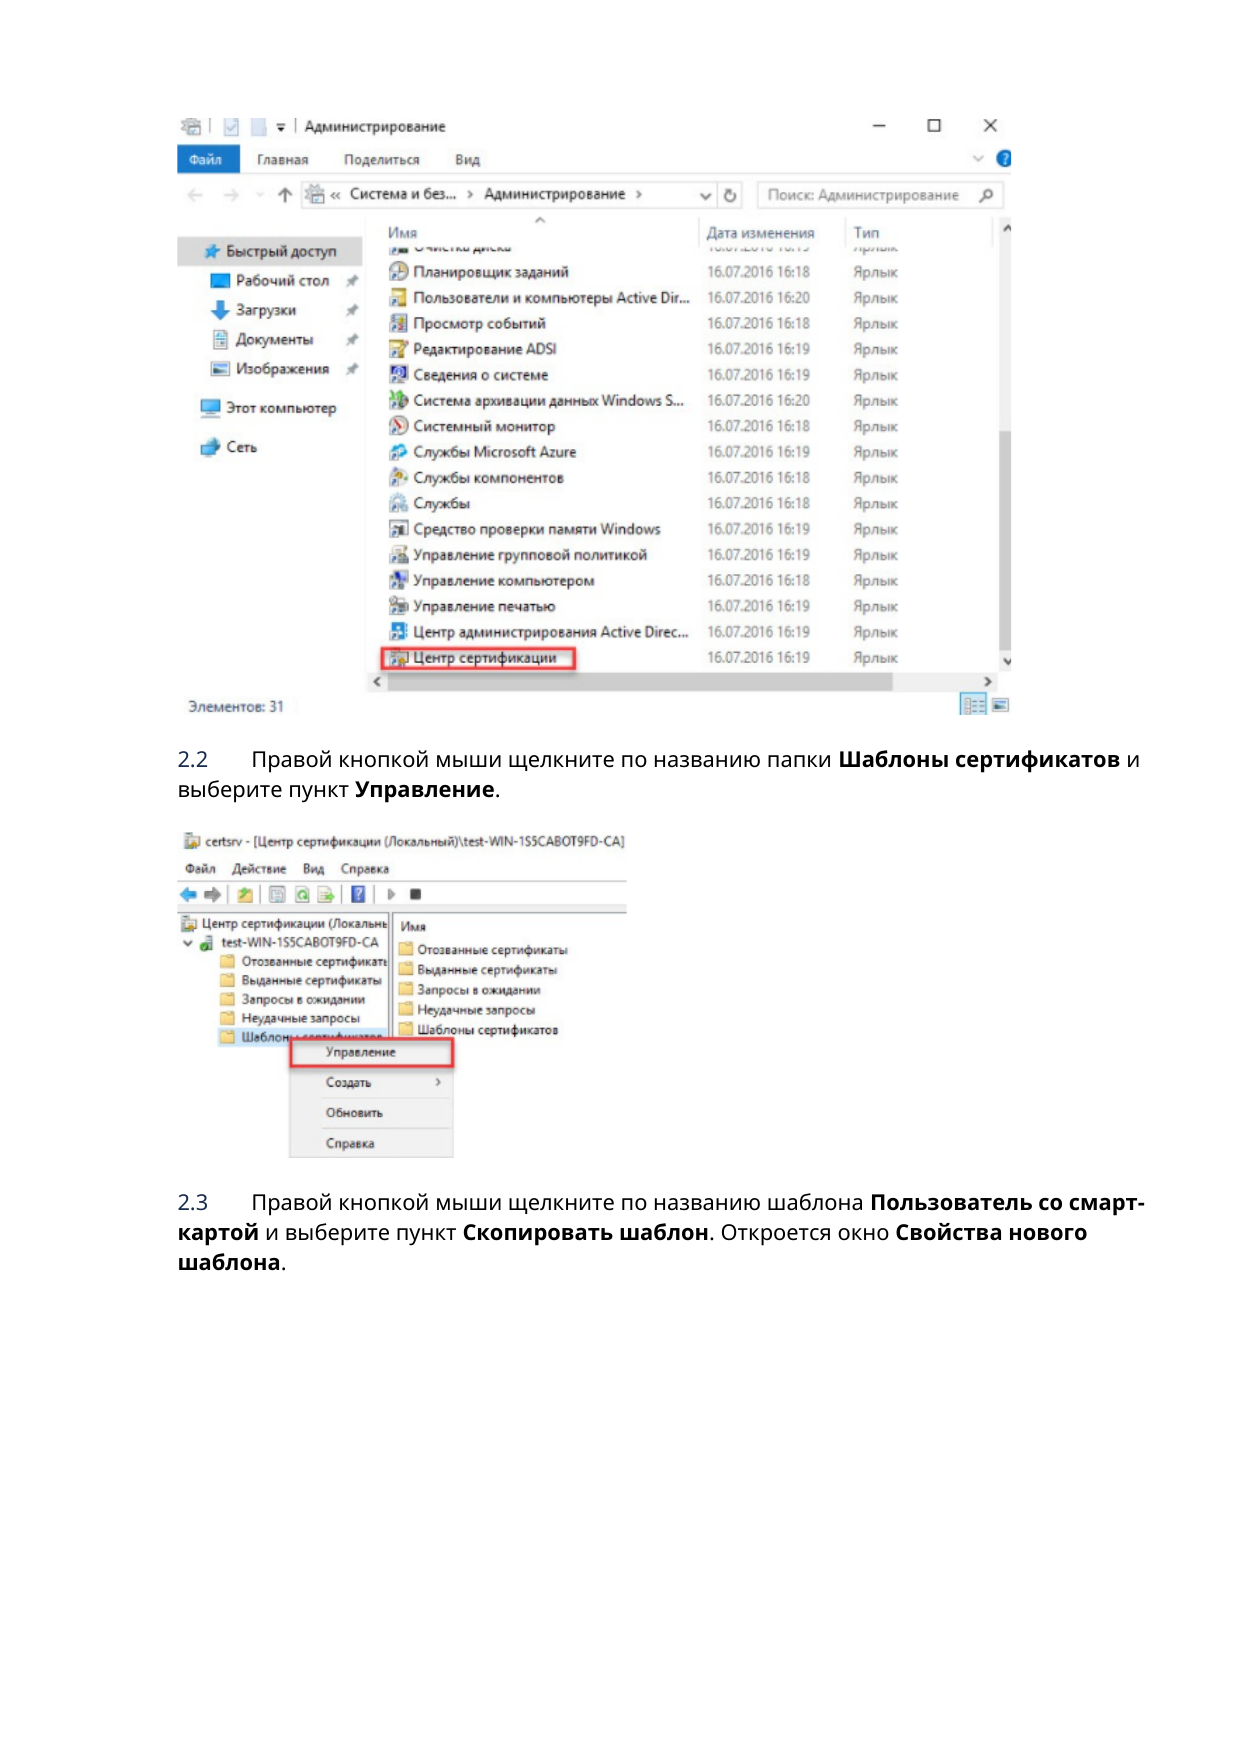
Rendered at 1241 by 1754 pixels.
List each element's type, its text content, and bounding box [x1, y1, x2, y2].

text 2.3 Правой кнопкой мыши щелкните по названию шаблона Пользователь со смарт-картой и выберите пункт Скопировать шаблон. Откроется окно Свойства нового шаблона. [286, 1187, 1152, 1276]
picture [177, 832, 627, 1158]
picture [177, 118, 1012, 715]
text 2.2 Правой кнопкой мыши щелкните по названию папки Шаблоны сертификатов и выберите пункт Управление. [500, 744, 1152, 804]
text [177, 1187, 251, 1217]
